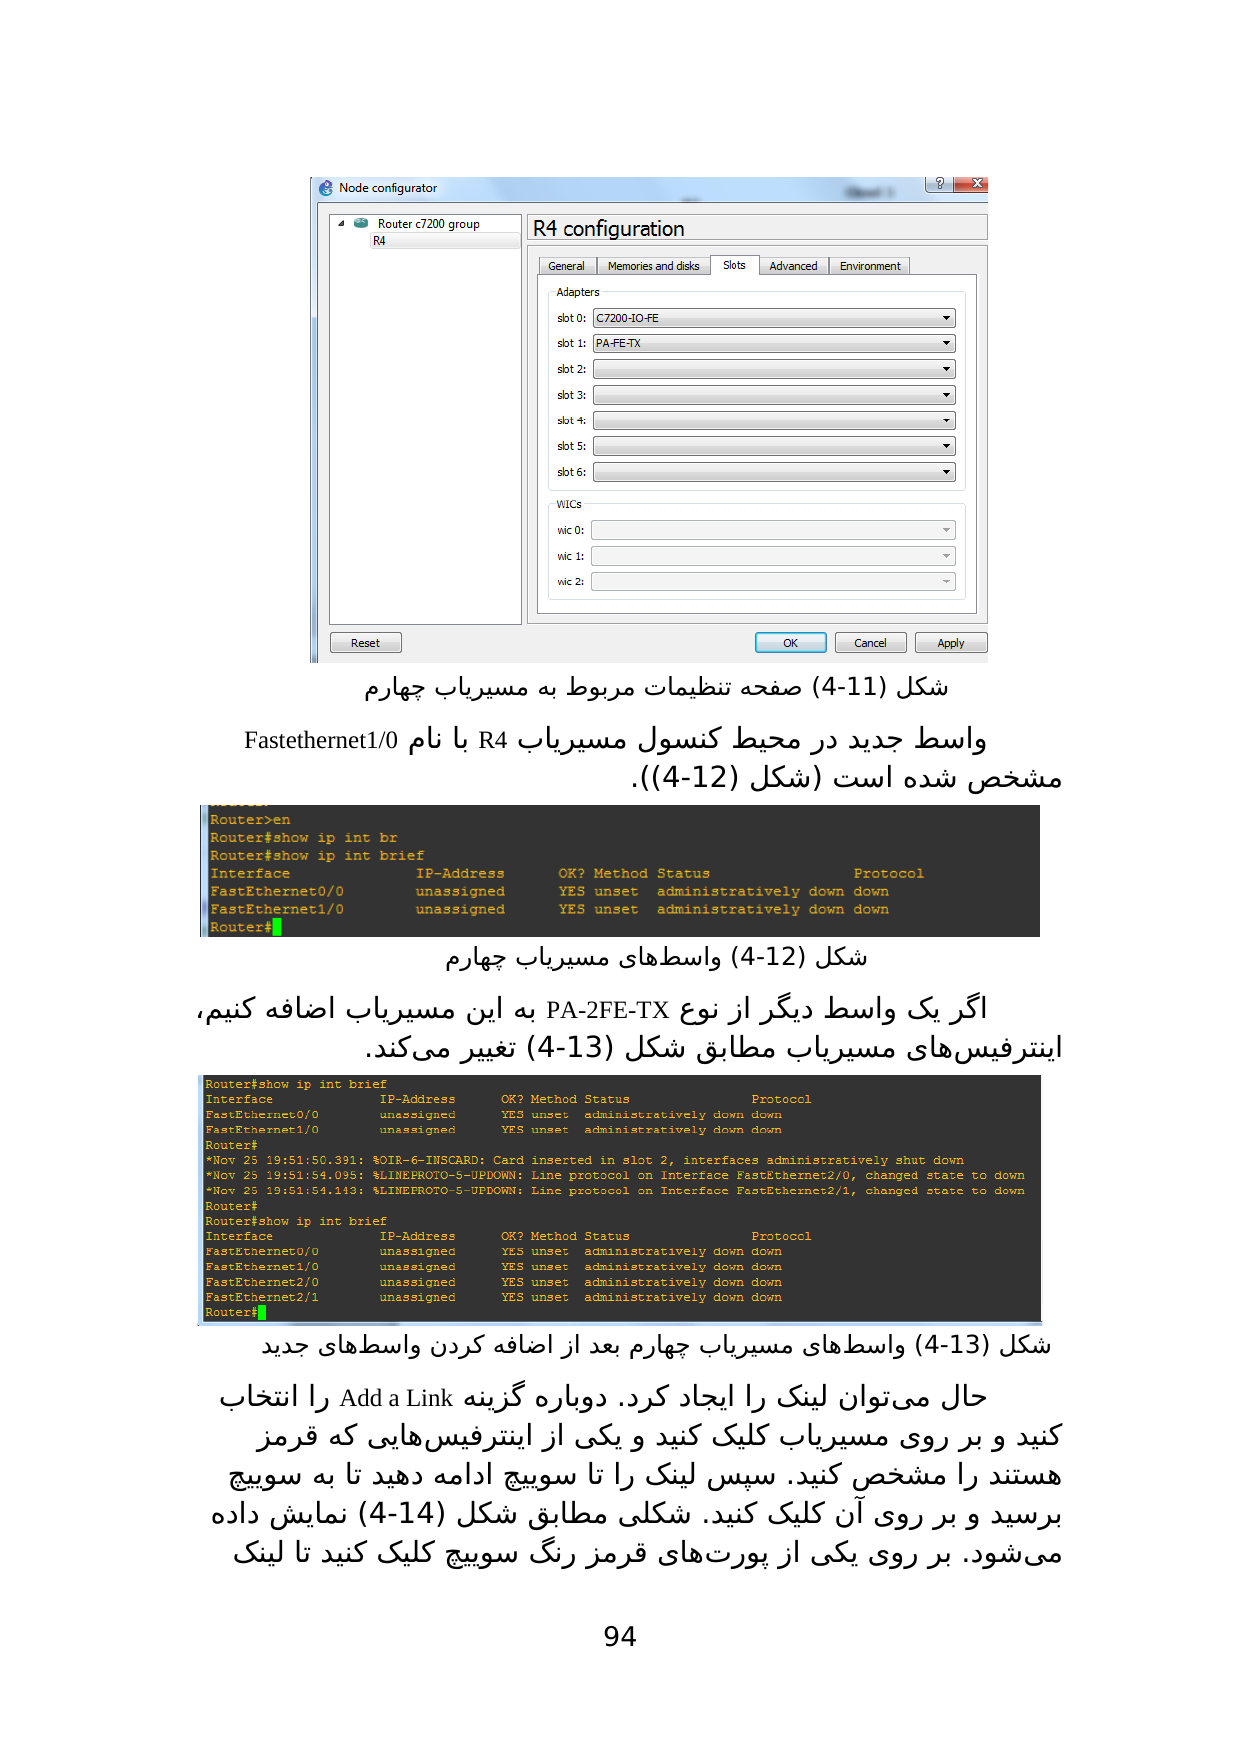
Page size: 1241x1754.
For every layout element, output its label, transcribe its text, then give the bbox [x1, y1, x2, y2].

text صفحه تنظیمات مربوط به مسیریاب چهارم [177, 676, 402, 700]
text واسط‌های مسیریاب چهارم بعد از اضافه کردن واسط‌های جدید [177, 1334, 483, 1358]
text واسط‌های مسیریاب چهارم [177, 945, 1063, 970]
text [177, 1379, 1063, 1569]
picture [200, 805, 1040, 937]
picture [197, 1075, 1043, 1326]
picture [310, 177, 989, 663]
text صفحه تنظیمات مربوط به مسیریاب چهارم [396, 676, 1063, 700]
text واسط‌های مسیریاب چهارم بعد از اضافه کردن واسط‌های جدید [661, 1334, 1063, 1358]
text واسط جدید در محیط کنسول مسیریاب R4 با نام Fastethernet1/0 مشخص شده است (‏شکل (4-22)). [177, 721, 1063, 794]
text واسط‌های مسیریاب چهارم بعد از اضافه کردن واسط‌های جدید [465, 1334, 666, 1358]
text اگر یک واسط دیگر از نوع PA-2FE-TX به این مسیریاب اضافه کنیم، اینترفیس‌های مسیریاب مطابق ‏شکل (4-23) تغییر می‌کند. [177, 991, 1063, 1064]
